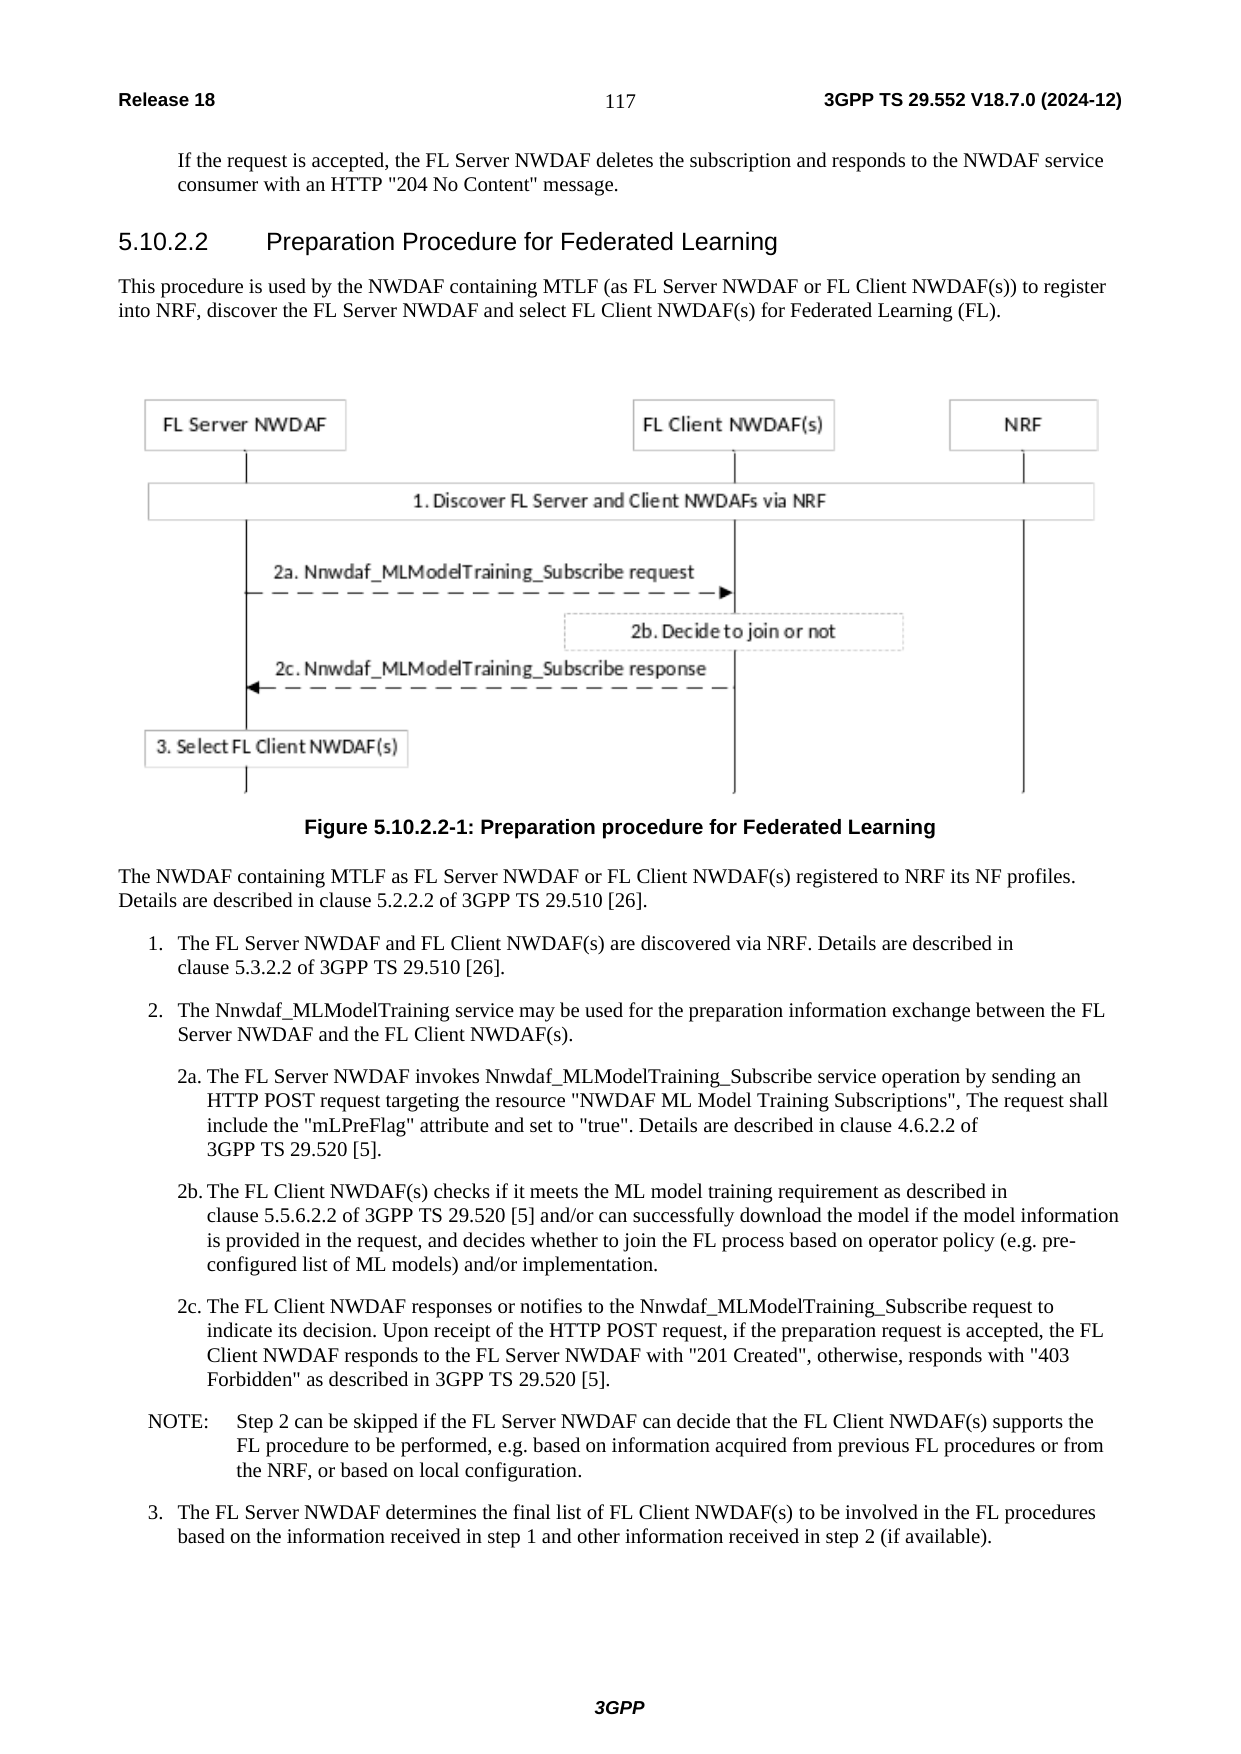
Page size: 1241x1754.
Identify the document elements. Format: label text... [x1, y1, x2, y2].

text The NWDAF containing MTLF as FL Server NWDAF or FL Client NWDAF(s) registered to NRF its NF profiles. Details are described in clause 5.2.2.2 of 3GPP TS 29.510 [26]. [118, 864, 1122, 912]
text NOTE: Step 2 can be skipped if the FL Server NWDAF can decide that the FL Client NWDAF(s) supports the FL procedure to be performed, e.g. based on information acquired from previous FL procedures or from the NRF, or based on local configuration. [148, 1409, 1122, 1482]
text 2a. The FL Server NWDAF invokes Nnwdaf_MLModelTraining_Subscribe service operation by sending an HTTP POST request targeting the resource "NWDAF ML Model Training Subscriptions", The request shall include the "mLPreFlag" attribute and set to "true". Details are described in clause 4.6.2.2 of 3GPP TS 29.520 [5]. [177, 1064, 1122, 1161]
text 3. The FL Server NWDAF determines the final list of FL Client NWDAF(s) to be involved in the FL procedures based on the information received in step 1 and other information received in step 2 (if available). [148, 1500, 1122, 1548]
text 1. The FL Server NWDAF and FL Client NWDAF(s) are discovered via NRF. Details are described in clause 5.3.2.2 of 3GPP TS 29.510 [26]. [148, 931, 1122, 979]
text Figure 5.10.2.2-1: Preparation procedure for Federated Learning [118, 815, 1122, 839]
text 2. The Nnwdaf_MLModelTraining service may be used for the preparation information exchange between the FL Server NWDAF and the FL Client NWDAF(s). [148, 997, 1122, 1046]
subtitle 5.10.2.2 Preparation Procedure for Federated Learning [118, 227, 1122, 256]
text If the request is accepted, the FL Server NWDAF deletes the subscription and responds to the NWDAF service consumer with an HTTP "204 No Content" message. [148, 147, 1122, 196]
text 2b. The FL Client NWDAF(s) checks if it meets the ML model training requirement as described in clause 5.5.6.2.2 of 3GPP TS 29.520 [5] and/or can successfully download the model if the model information is provided in the request, and decides whether to join the FL process based on operator policy (e.g. pre-configured list of ML models) and/or implementation. [177, 1179, 1122, 1276]
text This procedure is used by the NWDAF containing MTLF (as FL Server NWDAF or FL Client NWDAF(s)) to register into NRF, discover the FL Server NWDAF and select FL Client NWDAF(s) for Federated Learning (FL). [118, 274, 1122, 322]
text 2c. The FL Client NWDAF responses or notifies to the Nnwdaf_MLModelTraining_Subscribe request to indicate its decision. Upon receipt of the HTTP POST request, if the preparation request is accepted, the FL Client NWDAF responds to the FL Server NWDAF with "201 Created", otherwise, responds with "403 Forbidden" as described in 3GPP TS 29.520 [5]. [177, 1294, 1122, 1391]
